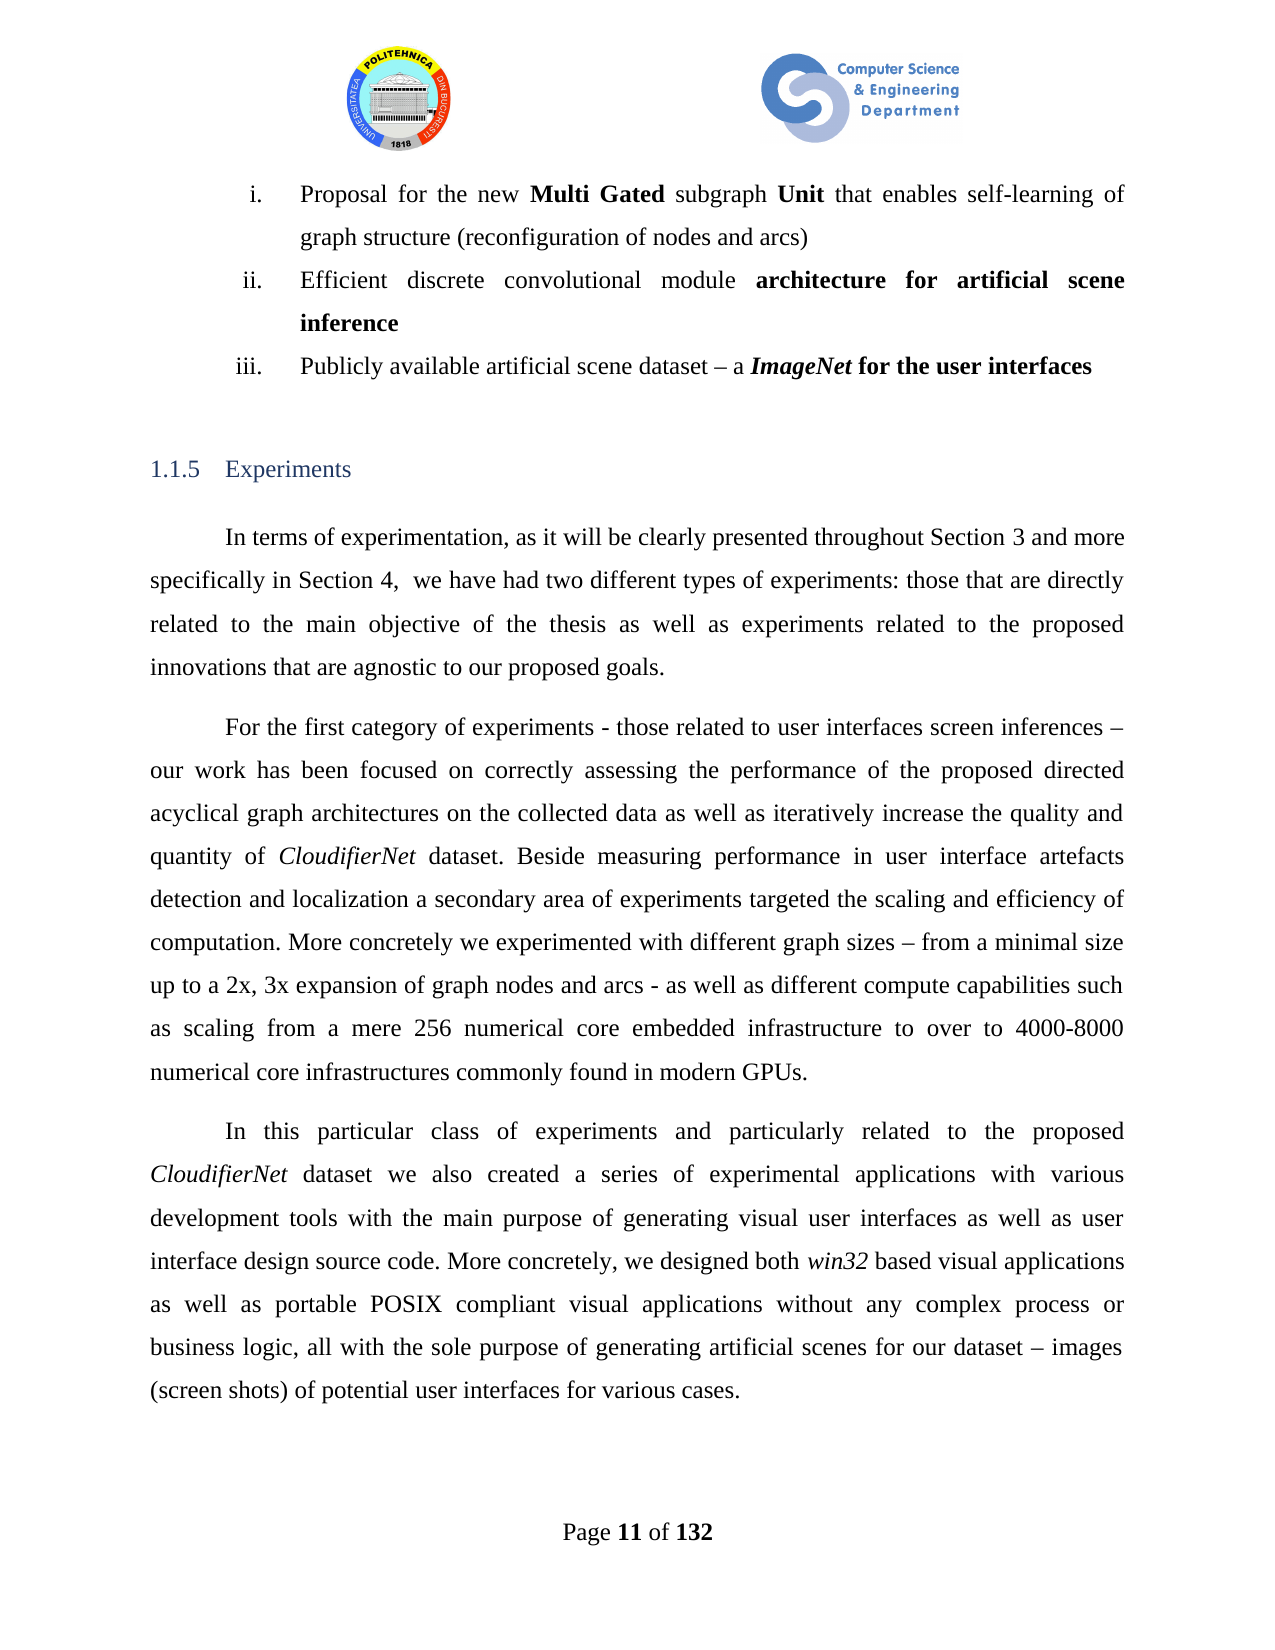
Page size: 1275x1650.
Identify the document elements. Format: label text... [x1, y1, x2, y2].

text For the first category of experiments - those related to user interfaces screen inferences – our work has been focused on correctly assessing the performance of the proposed directed acyclical graph architectures on the collected data as well as iteratively increase the quality and quantity of CloudifierNet dataset. Beside measuring performance in user interface artefacts detection and localization a secondary area of experiments targeted the scaling and efficiency of computation. More concretely we experimented with different graph sizes – from a minimal size up to a 2x, 3x expansion of graph nodes and arcs - as well as different compute capabilities such as scaling from a mere 256 numerical core embedded infrastructure to over to 4000-8000 numerical core infrastructures commonly found in modern GPUs. [150, 712, 1125, 1085]
list Publicly available artificial scene dataset – a ImageNet for the user interfaces [262, 351, 1125, 380]
text In this particular class of experiments and particularly related to the proposed CloudifierNet dataset we also created a series of experimental applications with various development tools with the main purpose of generating visual user interfaces as well as user interface design source code. More concretely, we designed both win32 based visual applications as well as portable POSIX compliant visual applications without any complex process or business logic, all with the sole purpose of generating artificial scenes for our dataset – images (screen shots) of potential user interfaces for various cases. [150, 1116, 1125, 1404]
text In terms of experimentation, as it will be clearly presented throughout Section 3 and more specifically in Section 4, we have had two different types of experiments: those that are directly related to the main objective of the thesis as well as experiments related to the proposed innovations that are agnostic to our proposed goals. [150, 522, 1125, 681]
list Proposal for the new Multi Gated subgraph Unit that enables self-learning of graph structure (reconfiguration of nodes and arcs) [262, 179, 1125, 251]
picture [760, 53, 963, 144]
subtitle Experiments [150, 454, 1125, 483]
list Efficient discrete convolutional module architecture for artificial scene inference [262, 265, 1125, 337]
picture [346, 46, 451, 151]
